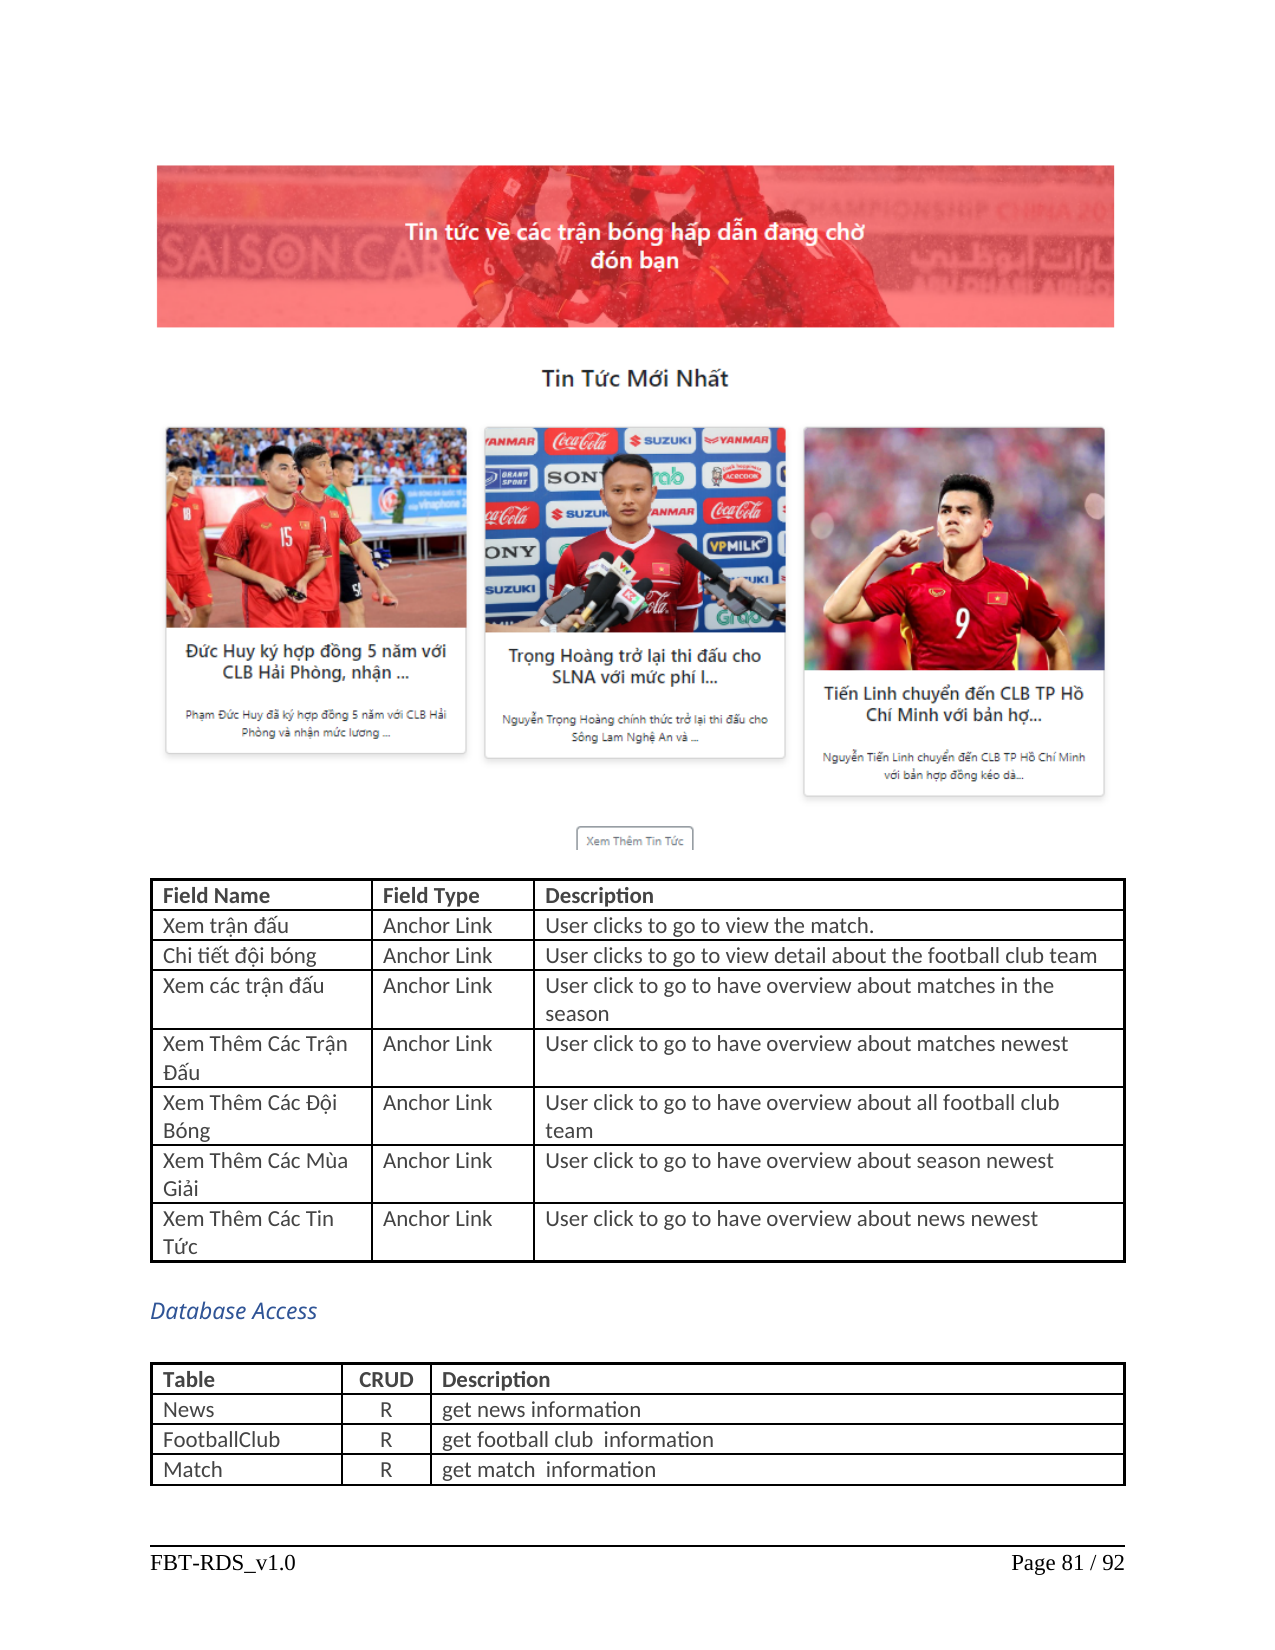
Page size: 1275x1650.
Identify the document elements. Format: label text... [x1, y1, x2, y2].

subtitle Database Access [150, 1295, 1125, 1327]
picture [150, 150, 1125, 850]
